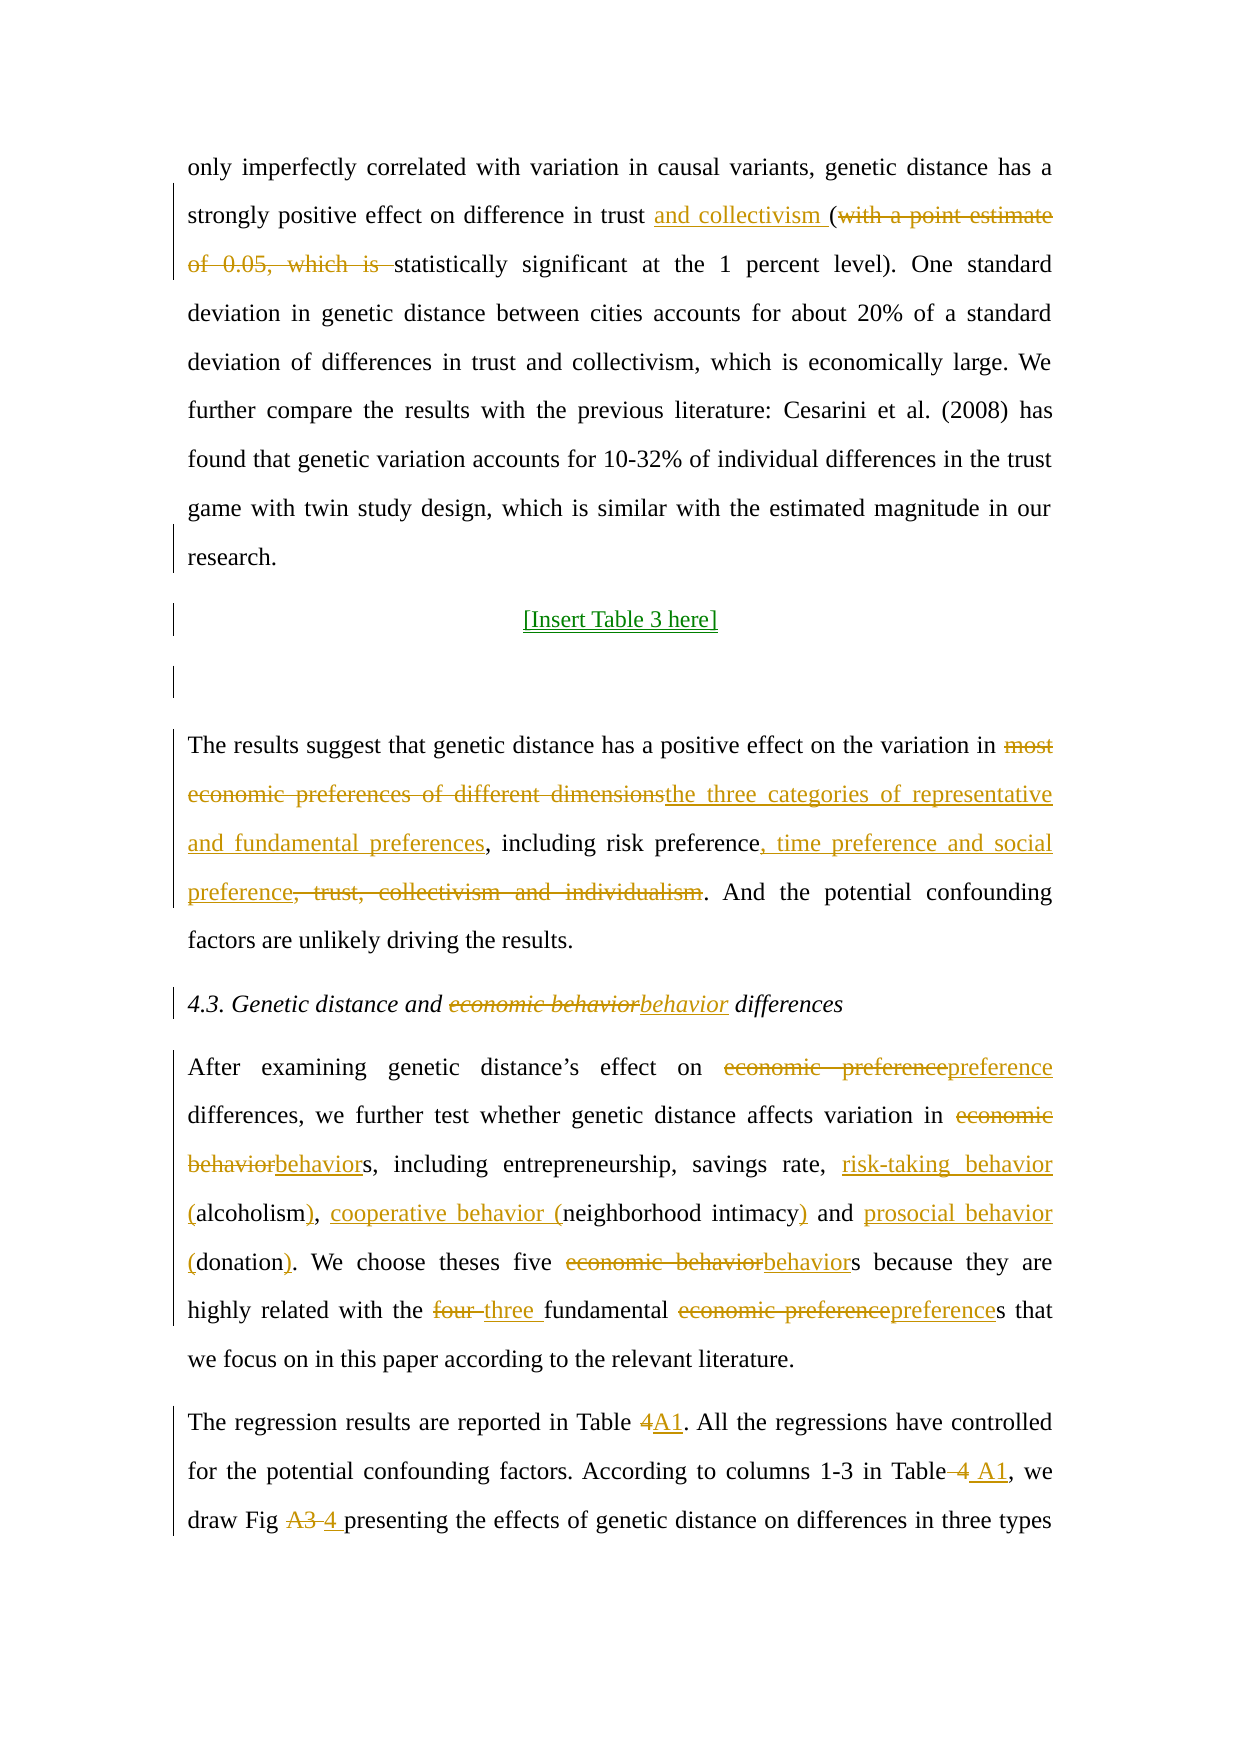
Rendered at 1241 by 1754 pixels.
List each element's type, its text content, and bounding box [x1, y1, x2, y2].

text The results suggest that genetic distance has a positive effect on the variation in , including risk preference. And the potential confounding factors are unlikely driving the results. [187, 729, 1053, 956]
text After examining genetic distance’s effect on differences, we further test whether genetic distance affects variation in s, including entrepreneurship, savings rate, alcoholism, neighborhood intimacy and donation. We choose theses five s because they are highly related with the fundamental s that we focus on in this paper according to the relevant literature. [187, 1050, 1053, 1375]
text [187, 1406, 1053, 1536]
text 4.3. Genetic distance and differences [187, 987, 1053, 1019]
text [187, 150, 1053, 572]
